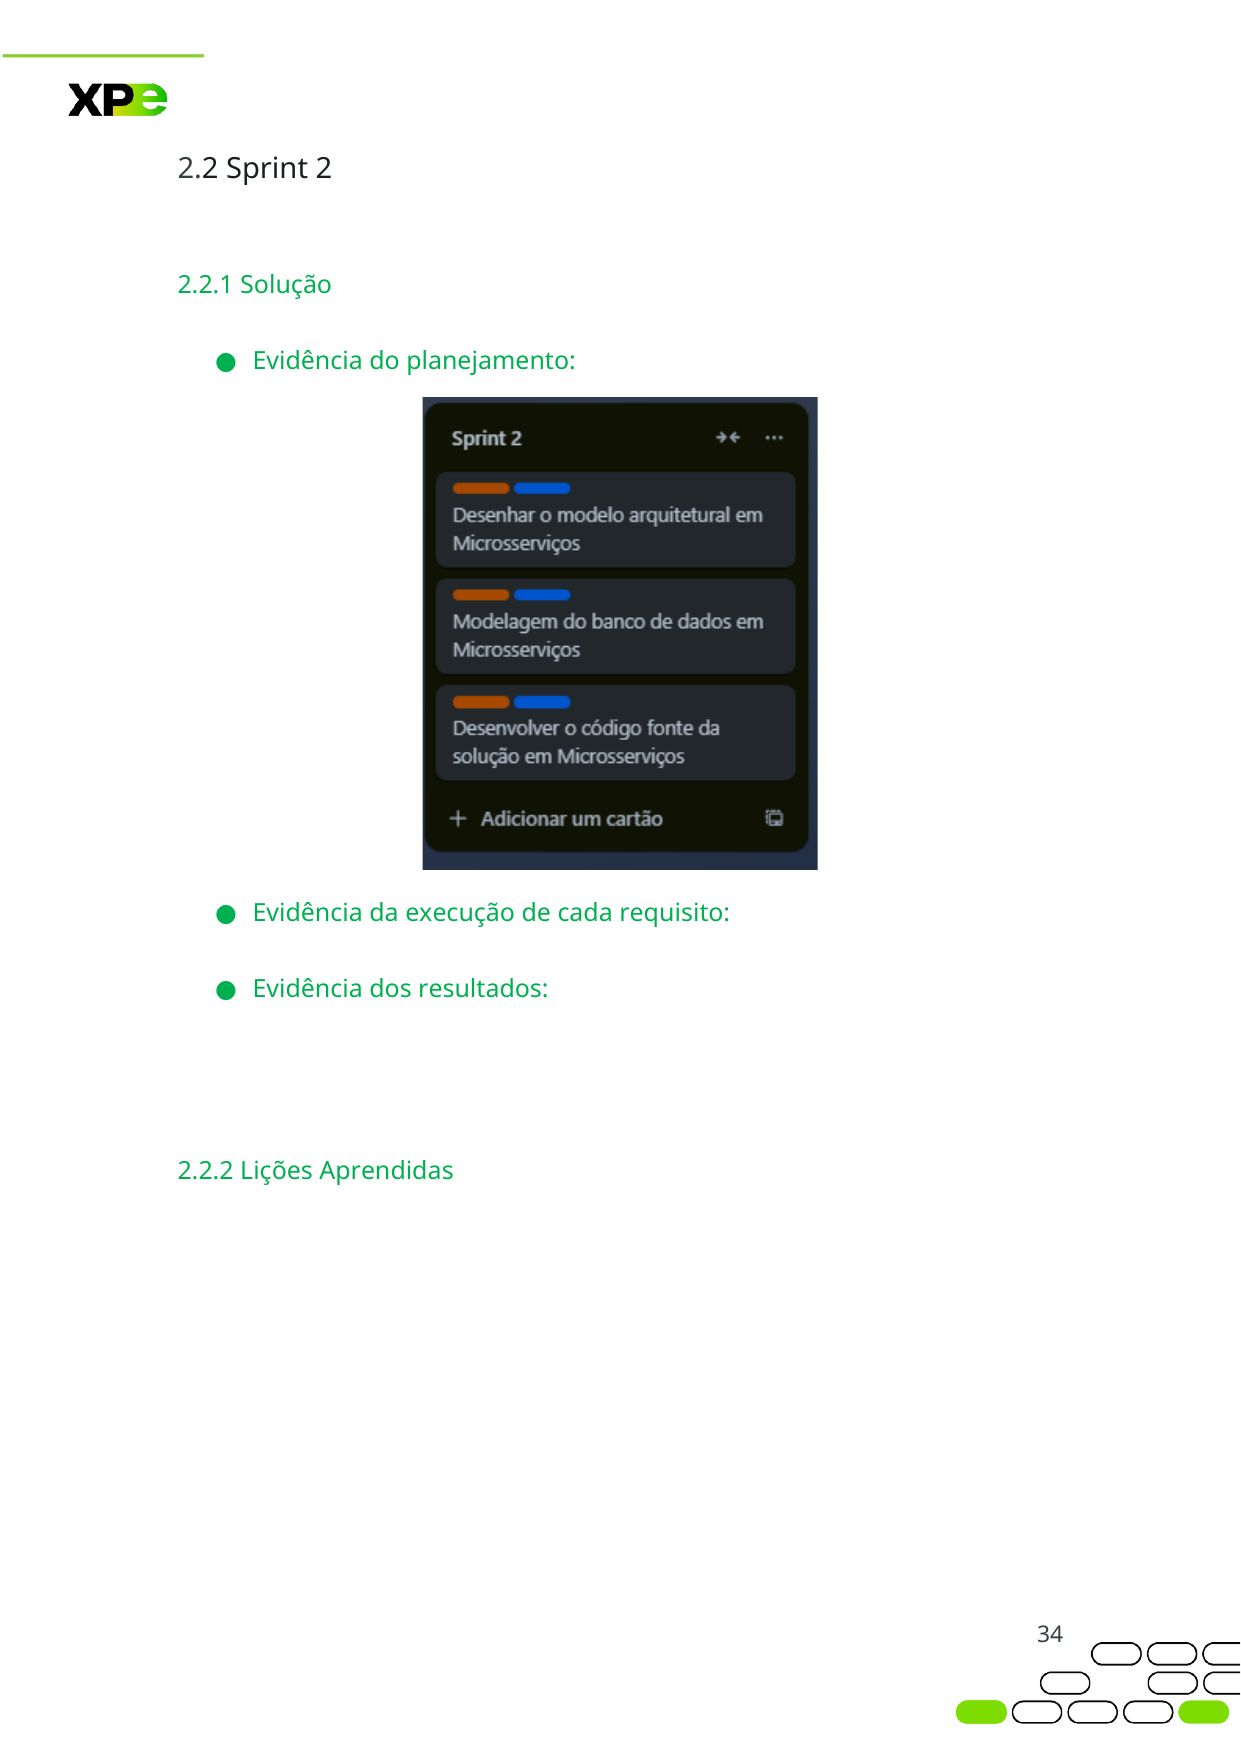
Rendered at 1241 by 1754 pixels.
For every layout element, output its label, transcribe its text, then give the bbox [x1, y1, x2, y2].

subtitle 2.2 Sprint 2 [177, 148, 1063, 187]
picture [955, 1642, 1241, 1724]
subtitle Evidência do planejamento: [215, 342, 1063, 377]
subtitle Evidência da execução de cada requisito: [215, 894, 1063, 929]
picture [2, 51, 205, 148]
subtitle 2.2.2 Lições Aprendidas [177, 1153, 1063, 1187]
picture [422, 397, 818, 870]
subtitle 2.2.1 Solução [177, 266, 1063, 301]
subtitle Evidência dos resultados: [215, 971, 1063, 1005]
